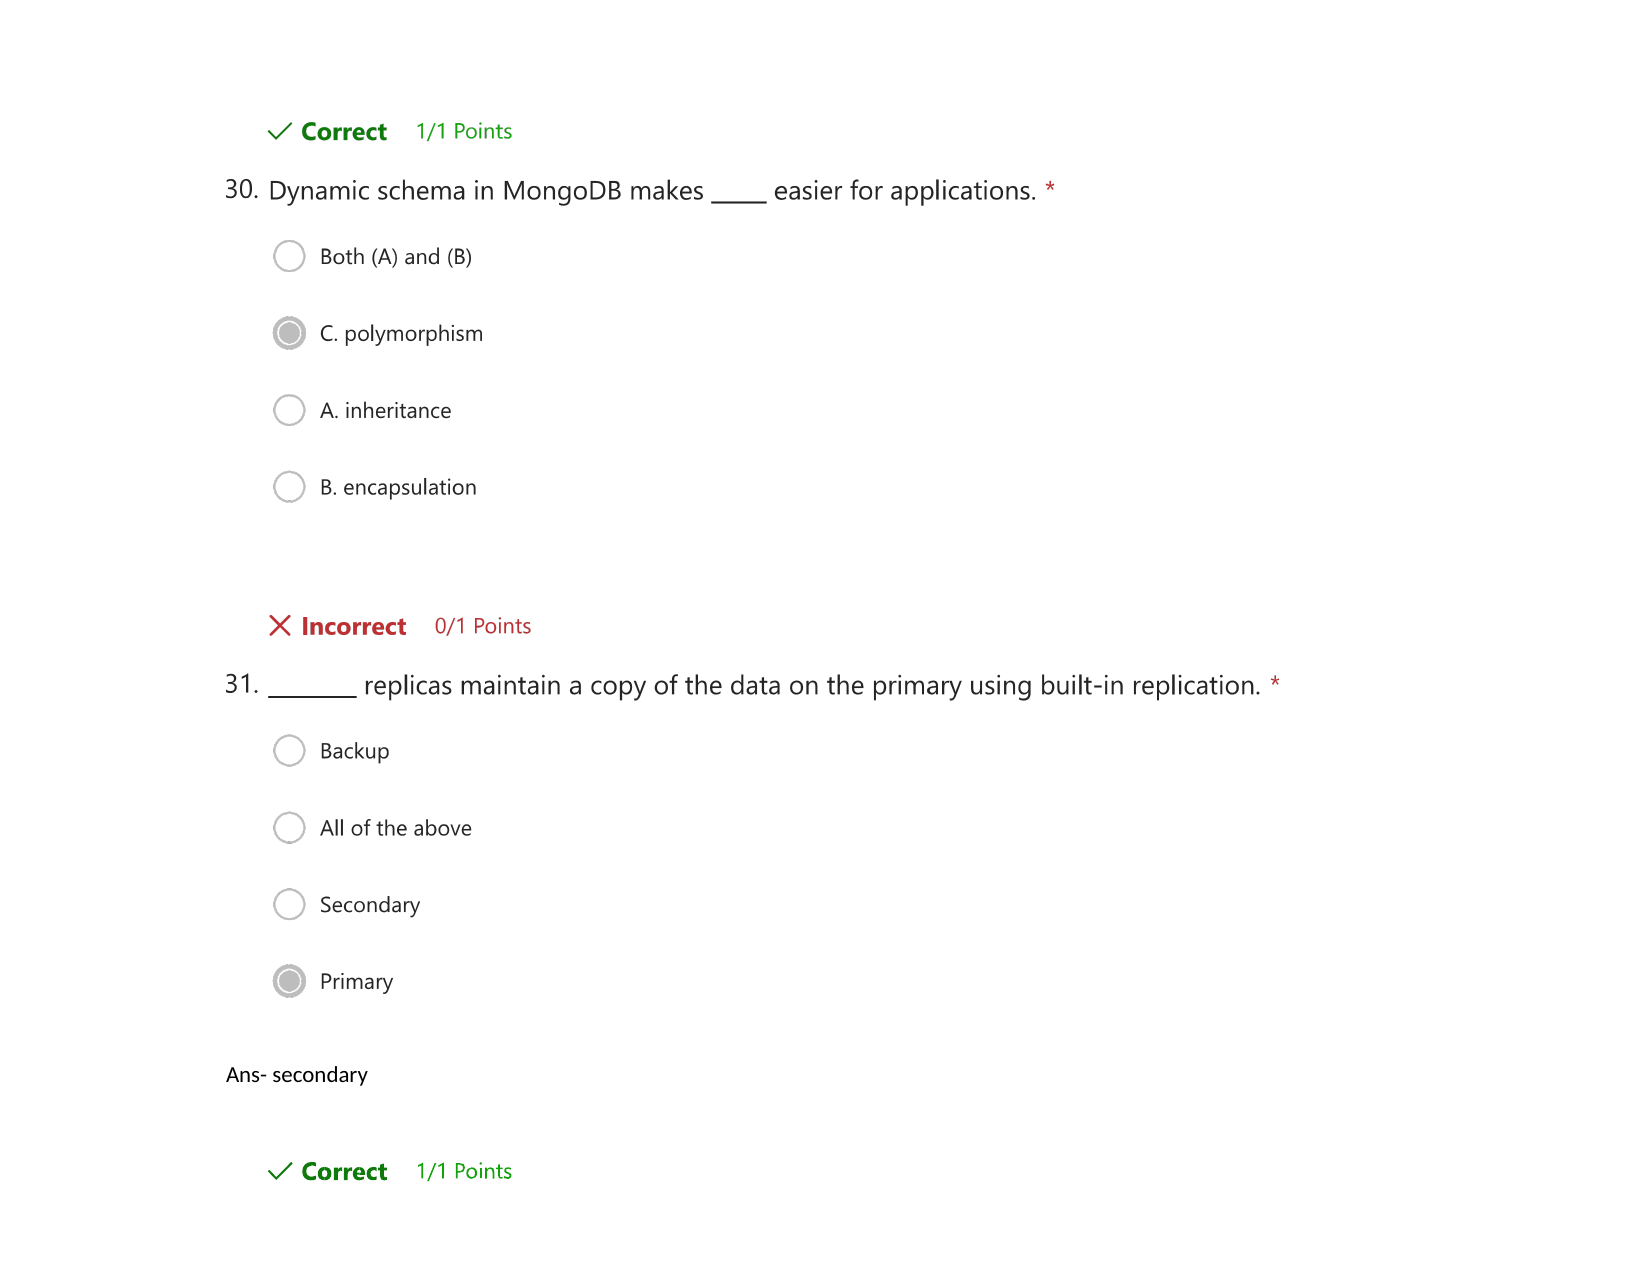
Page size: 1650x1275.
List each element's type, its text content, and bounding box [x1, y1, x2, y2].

text Ans- secondary [226, 1060, 1500, 1088]
picture [225, 121, 1055, 503]
picture [225, 614, 1280, 998]
